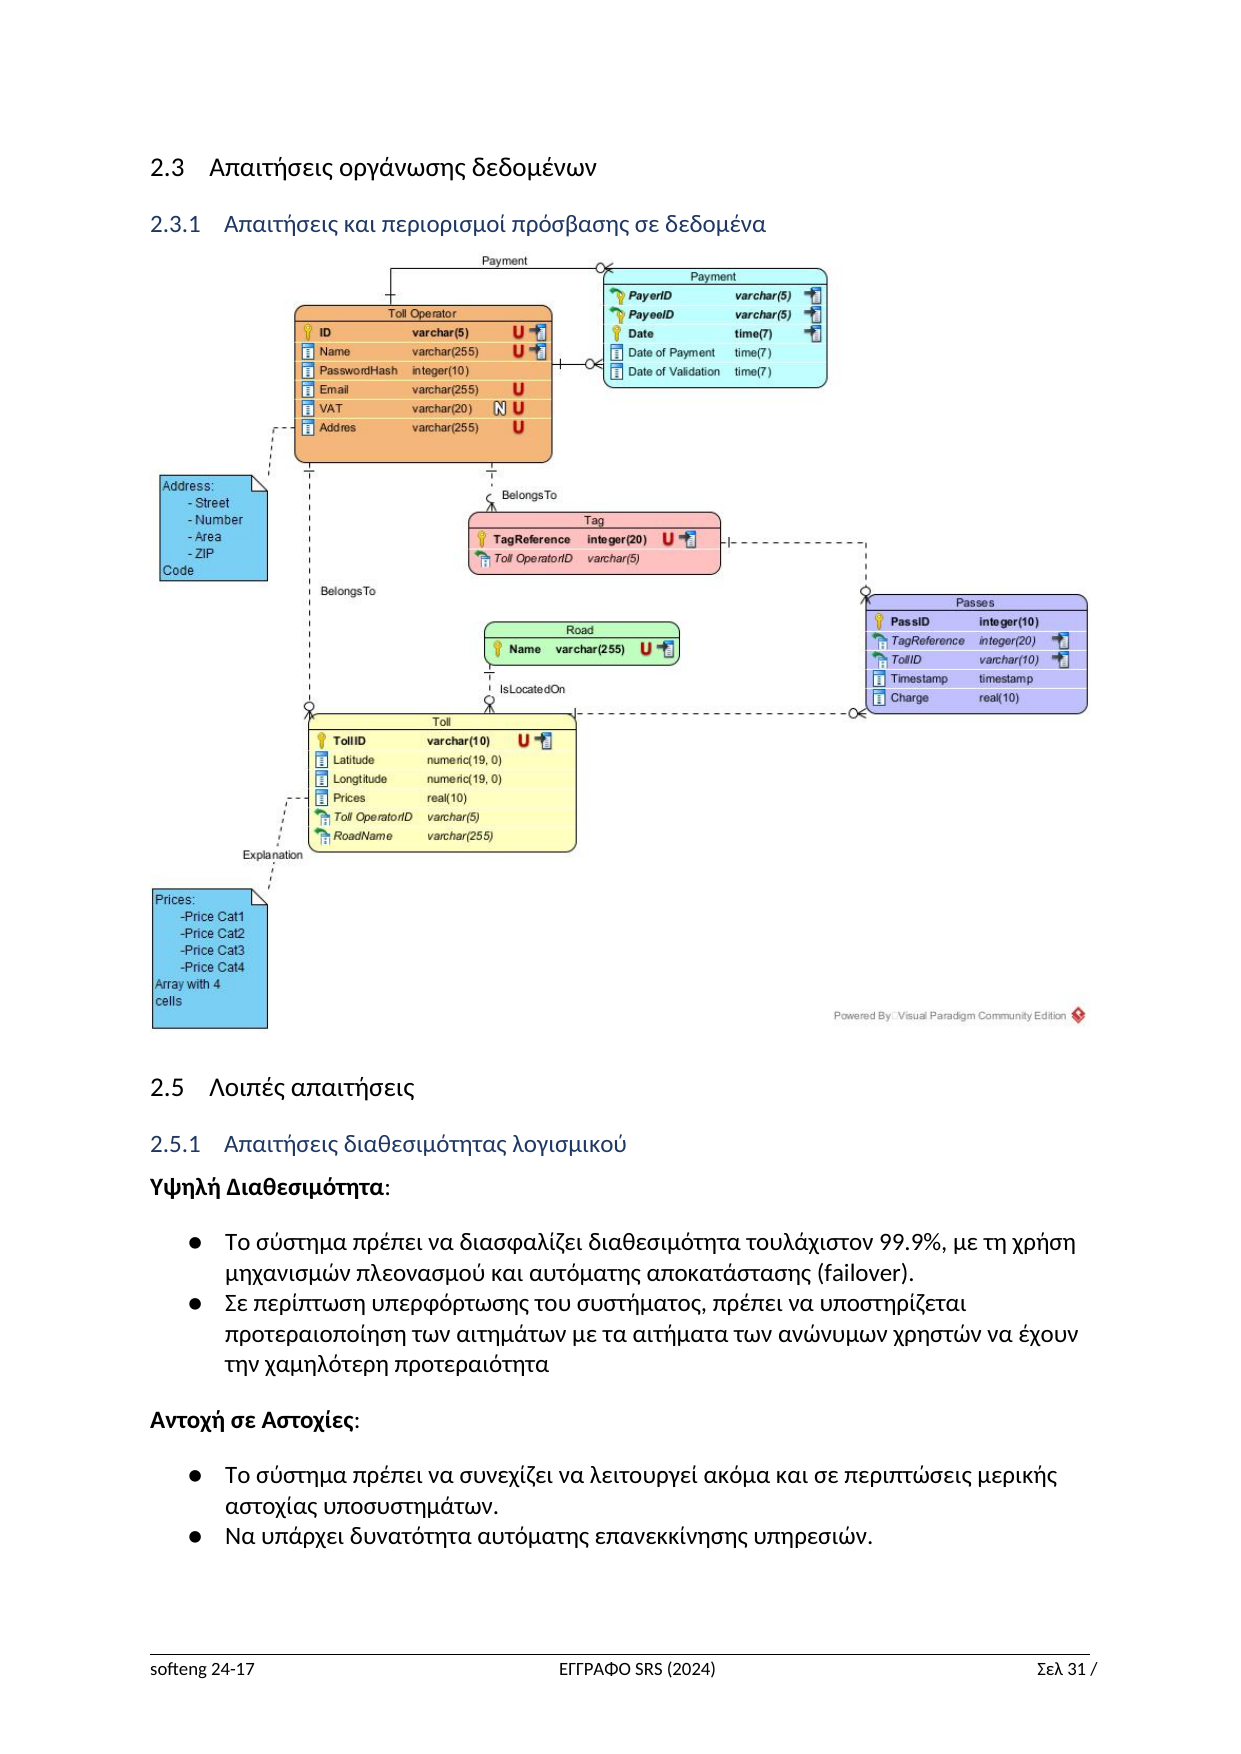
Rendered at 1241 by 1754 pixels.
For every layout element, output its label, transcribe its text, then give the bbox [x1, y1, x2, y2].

list Το σύστημα πρέπει να διασφαλίζει διαθεσιμότητα τουλάχιστον 99.9%, με τη χρήση μηχανισμών πλεονασμού και αυτόματης αποκατάστασης (failover). [187, 1226, 1090, 1287]
text Υψηλή Διαθεσιμότητα: [150, 1171, 1090, 1201]
subtitle 2.3.1 Απαιτήσεις και περιορισμοί πρόσβασης σε δεδομένα [150, 208, 1090, 238]
list Σε περίπτωση υπερφόρτωσης του συστήματος, πρέπει να υποστηρίζεται προτεραιοποίηση των αιτημάτων με τα αιτήματα των ανώνυμων χρηστών να έχουν την χαμηλότερη προτεραιότητα [187, 1287, 1090, 1379]
picture [150, 251, 1091, 1033]
subtitle 2.5 Λοιπές απαιτήσεις [150, 1070, 1090, 1103]
subtitle 2.3 Απαιτήσεις οργάνωσης δεδομένων [150, 150, 1090, 183]
subtitle 2.5.1 Απαιτήσεις διαθεσιμότητας λογισμικού [150, 1128, 1090, 1158]
text Αντοχή σε Αστοχίες: [150, 1404, 1090, 1434]
list Να υπάρχει δυνατότητα αυτόματης επανεκκίνησης υπηρεσιών. [187, 1521, 1090, 1551]
list Το σύστημα πρέπει να συνεχίζει να λειτουργεί ακόμα και σε περιπτώσεις μερικής αστοχίας υποσυστημάτων. [187, 1459, 1090, 1521]
